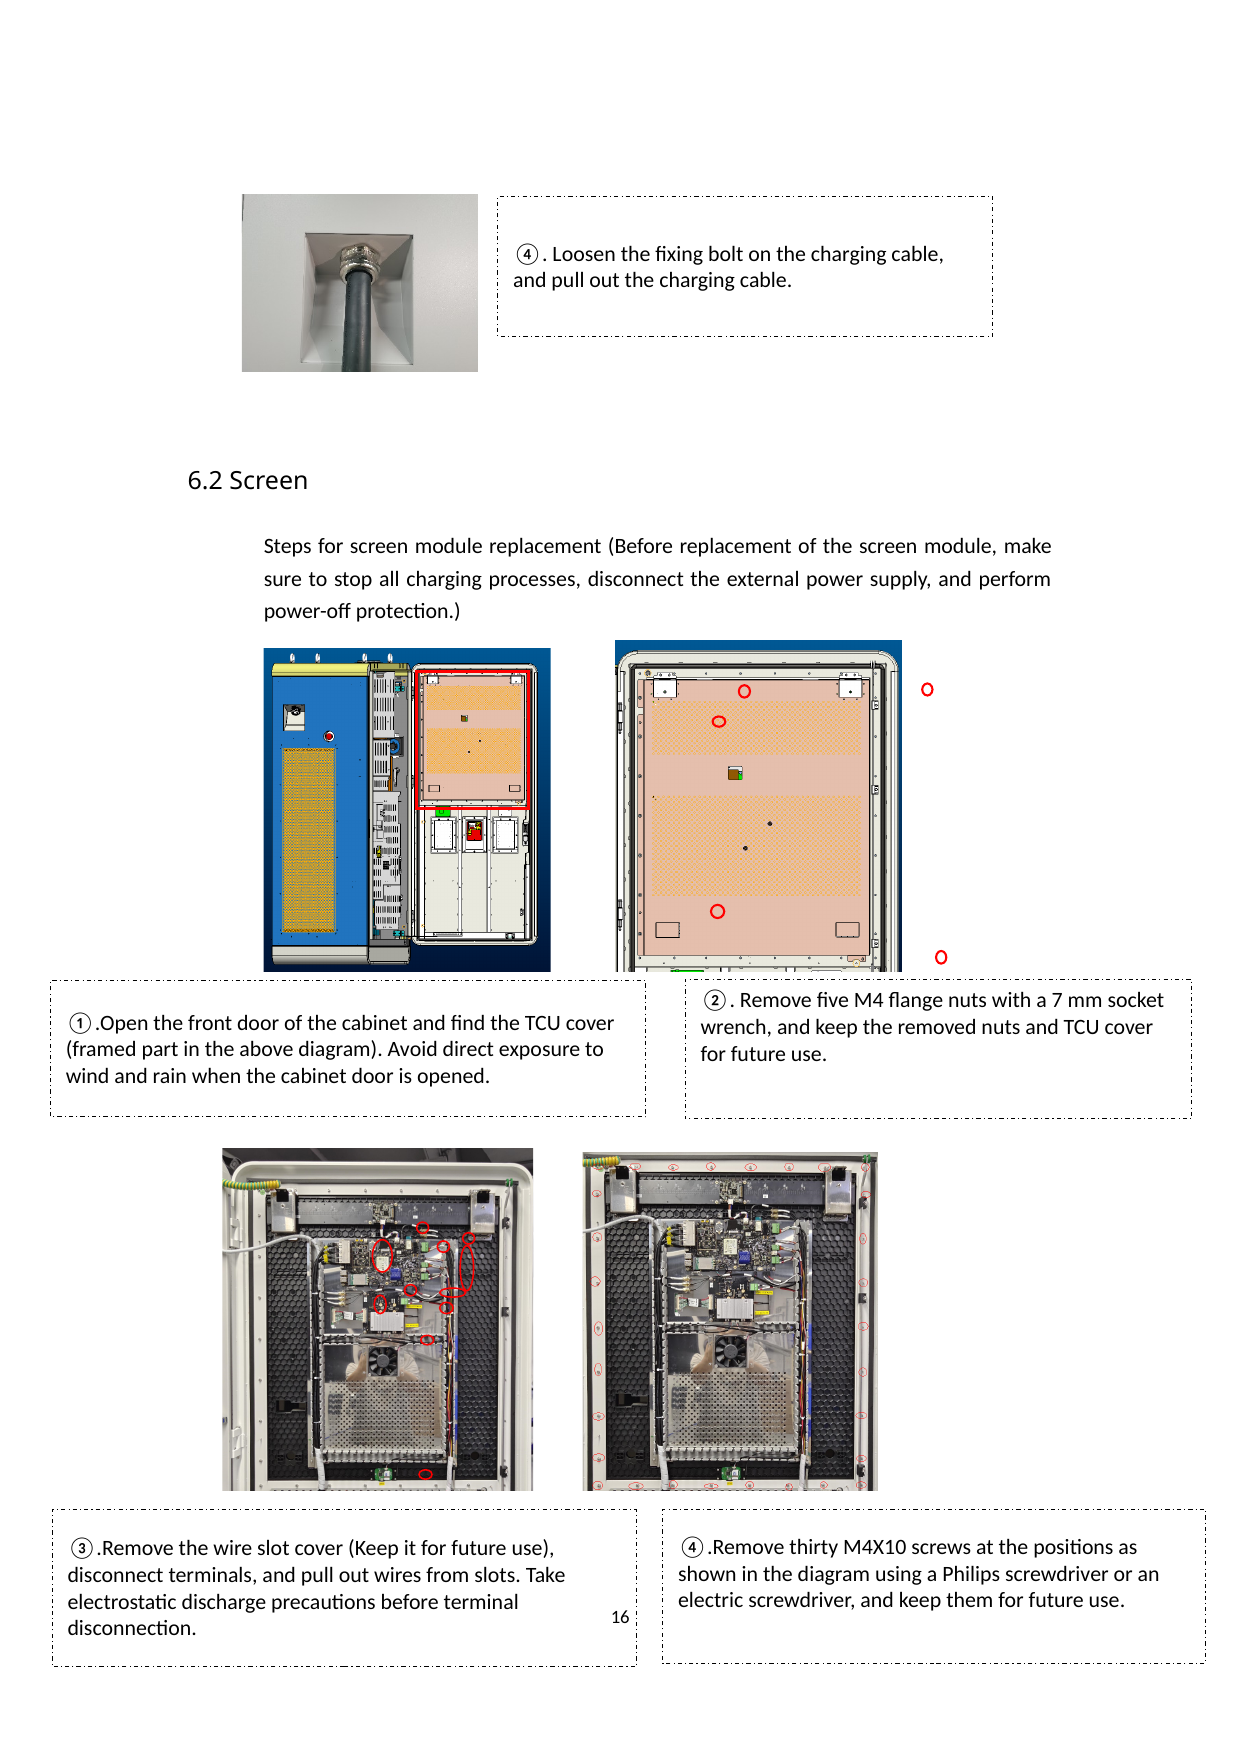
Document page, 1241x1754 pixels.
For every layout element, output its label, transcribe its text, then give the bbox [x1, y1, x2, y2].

subtitle 6.2 Screen [187, 447, 1053, 512]
picture [222, 1147, 534, 1491]
picture [615, 640, 902, 972]
picture [263, 648, 551, 972]
picture [582, 1152, 878, 1491]
list Steps for screen module replacement (Before replacement of the screen module, make sure to stop all charging processes, disconnect the external power supply, and perform power-off protection.) [263, 530, 1053, 627]
picture [241, 194, 478, 372]
